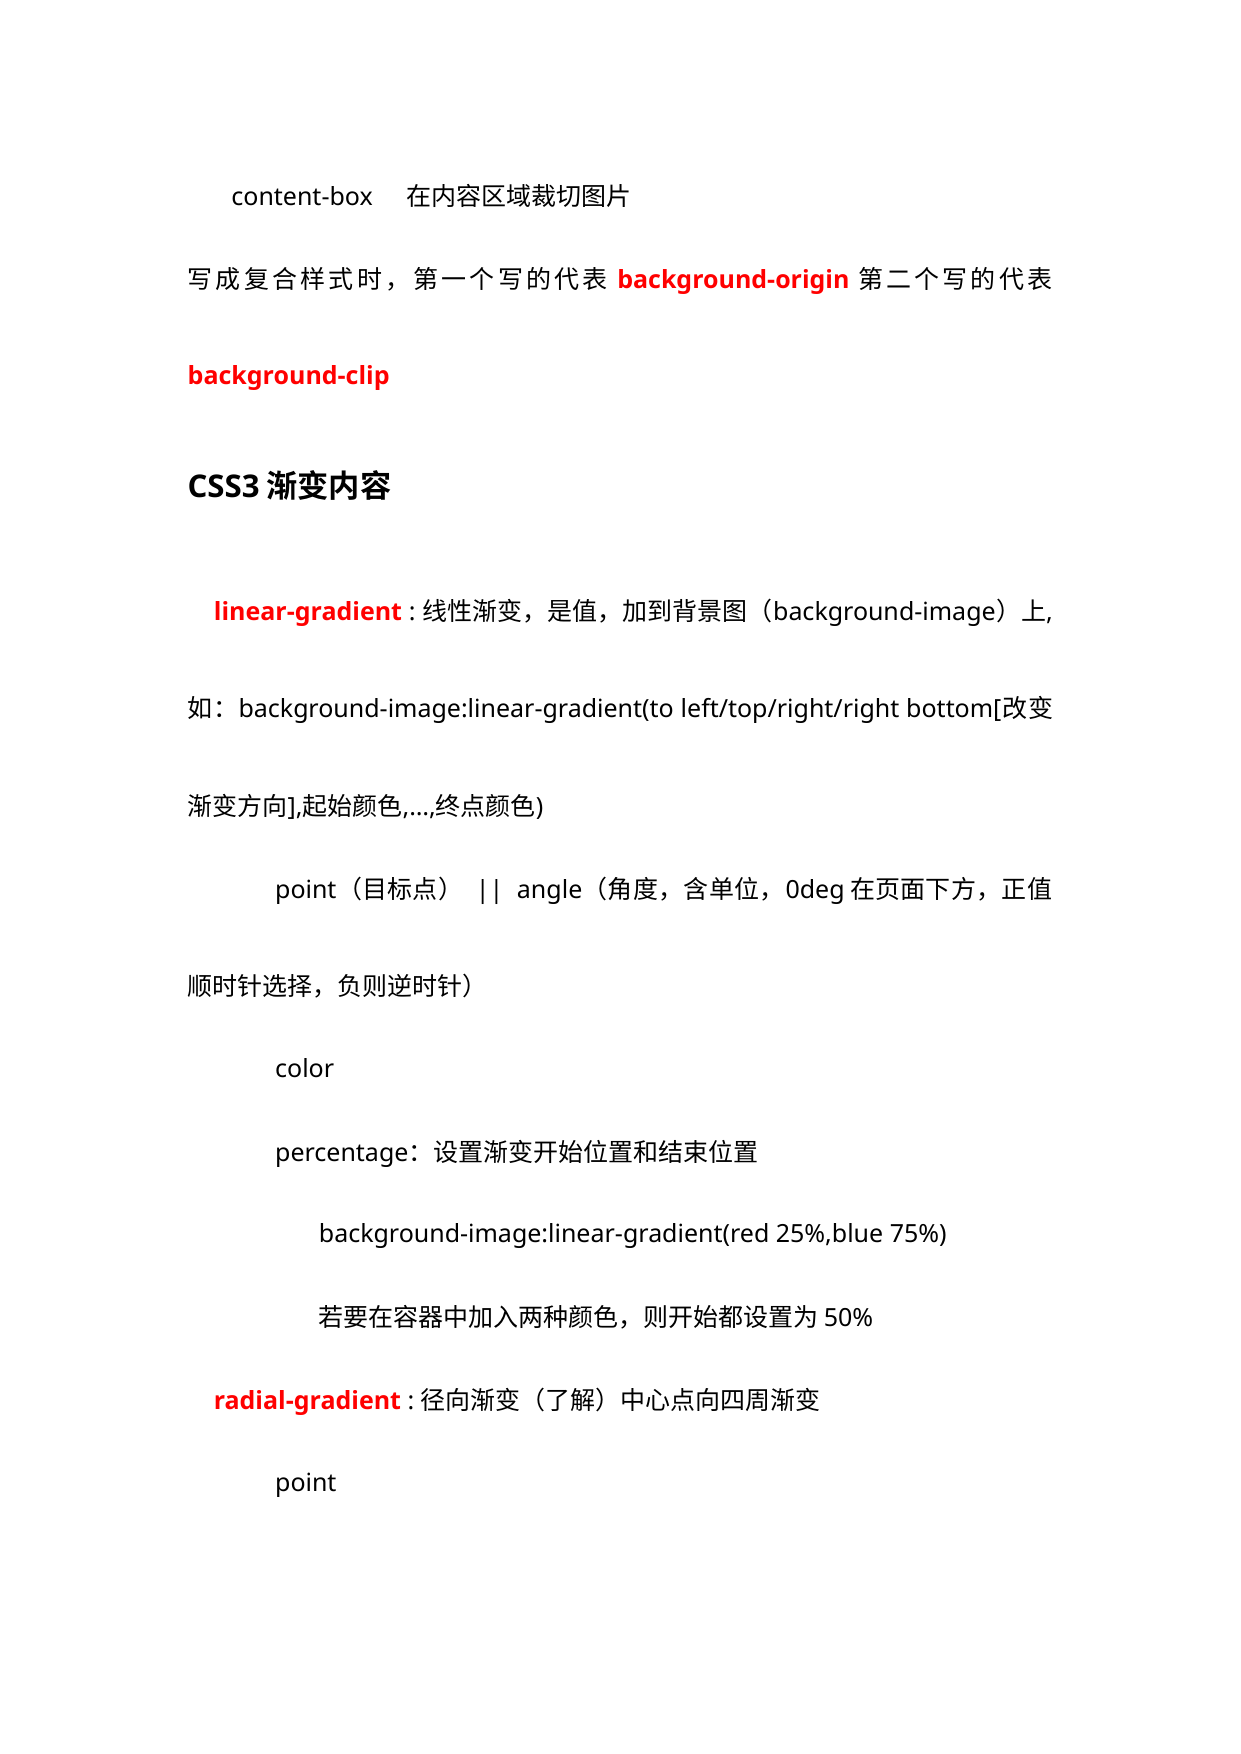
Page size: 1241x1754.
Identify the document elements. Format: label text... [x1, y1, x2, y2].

text background-image:linear-gradient(red 25%,blue 75%) [187, 1201, 1053, 1266]
subtitle CSS3渐变内容 [187, 452, 1053, 517]
text linear-gradient : 线性渐变，是值，加到背景图（background-image）上,如：background-image:linear-gradient(to left/top/right/right bottom[改变渐变方向],起始颜色,…,终点颜色) [187, 577, 1053, 837]
text radial-gradient : 径向渐变（了解）中心点向四周渐变 [187, 1366, 1053, 1431]
text 若要在容器中加入两种颜色，则开始都设置为50% [187, 1283, 1053, 1348]
text point [187, 1449, 1053, 1514]
text point（目标点） || angle（角度，含单位，0deg在页面下方，正值顺时针选择，负则逆时针） [187, 855, 1053, 1017]
text percentage：设置渐变开始位置和结束位置 [187, 1118, 1053, 1183]
text color [187, 1036, 1053, 1101]
text content-box 在内容区域裁切图片 [187, 162, 1053, 227]
text 写成复合样式时，第一个写的代表background-origin第二个写的代表background-clip [187, 245, 1053, 408]
